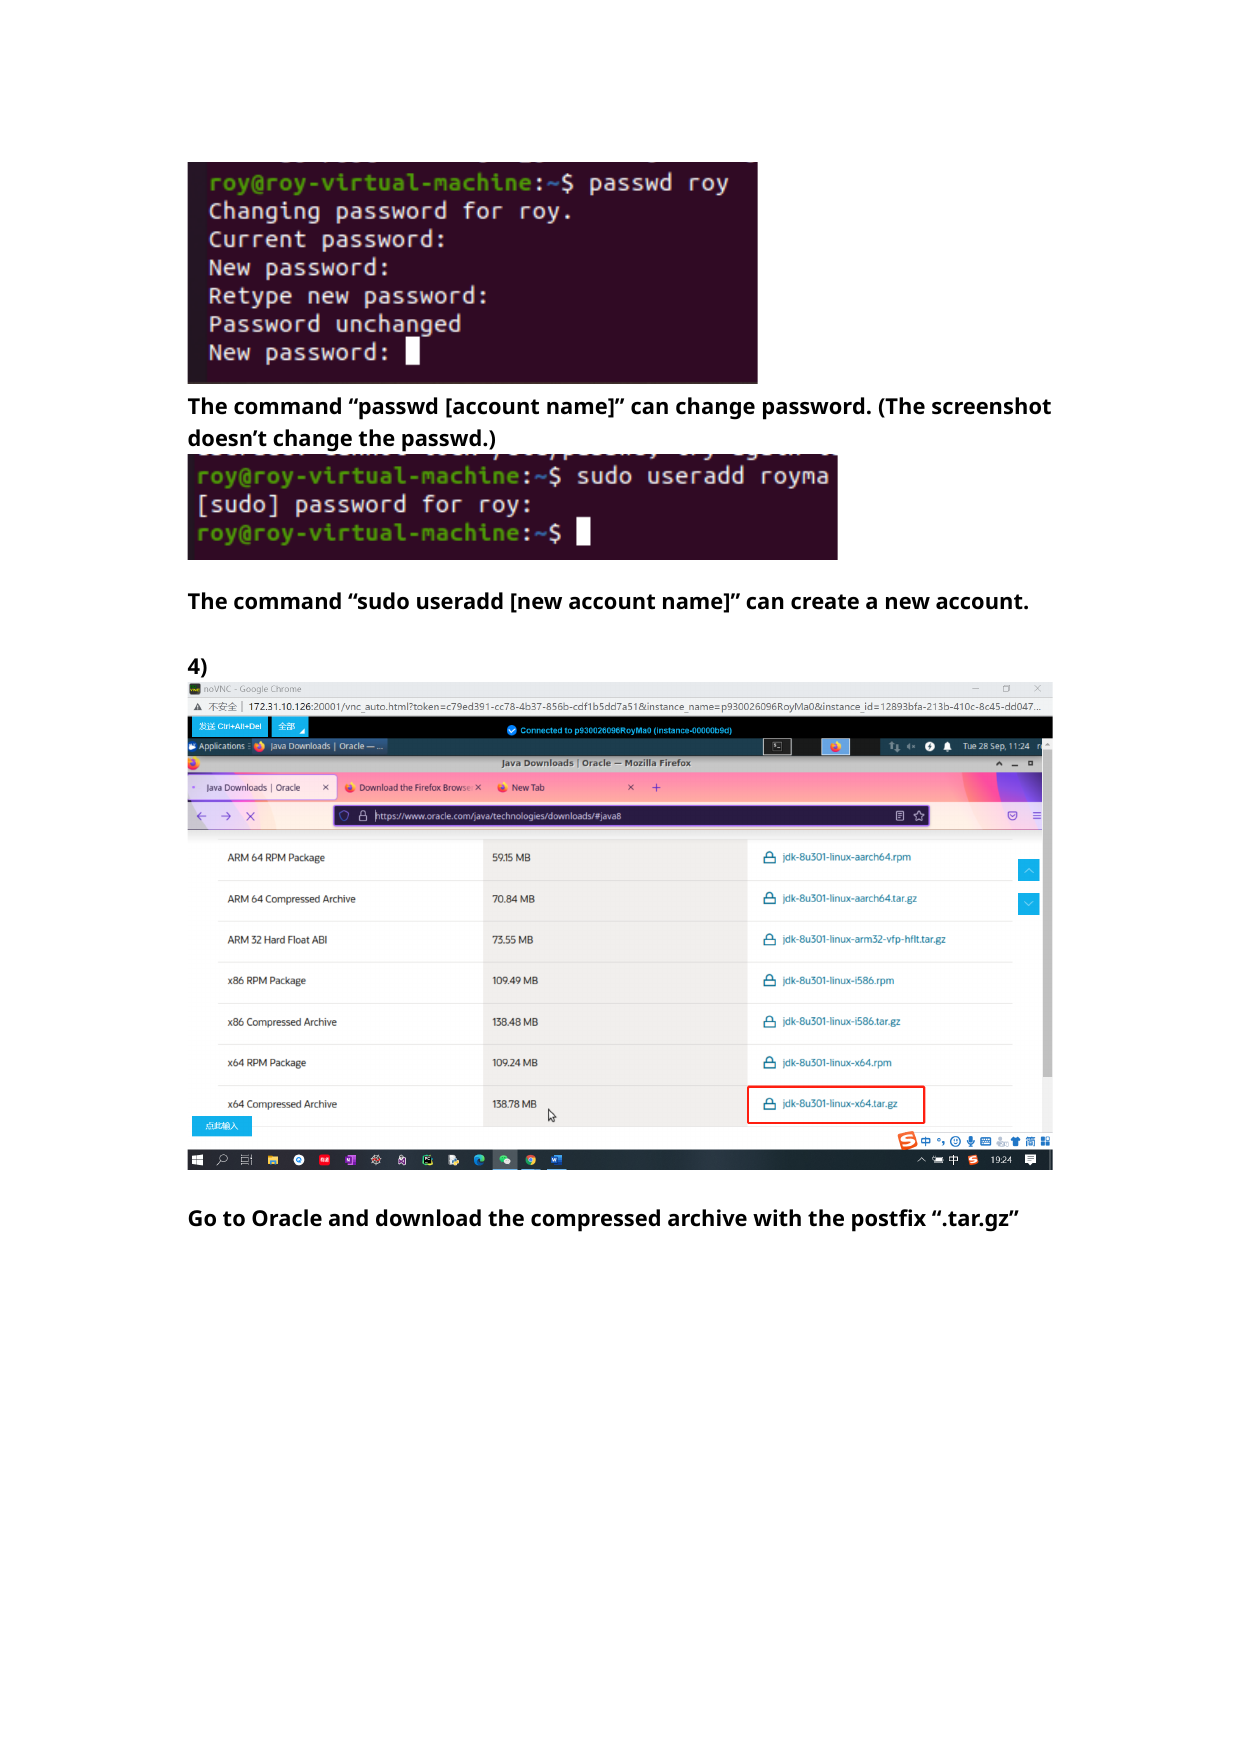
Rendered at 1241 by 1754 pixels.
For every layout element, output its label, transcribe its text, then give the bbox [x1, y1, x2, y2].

text 4) [187, 649, 1053, 682]
picture [187, 162, 758, 384]
text The command “sudo useradd [new account name]” can create a new account. [187, 584, 1053, 617]
text The command “passwd [account name]” can change password. (The screenshot doesn’t change the passwd.) [187, 389, 1053, 454]
picture [187, 454, 838, 560]
picture [187, 682, 1053, 1170]
text Go to Oracle and download the compressed archive with the postfix “.tar.gz” [187, 1202, 1053, 1234]
